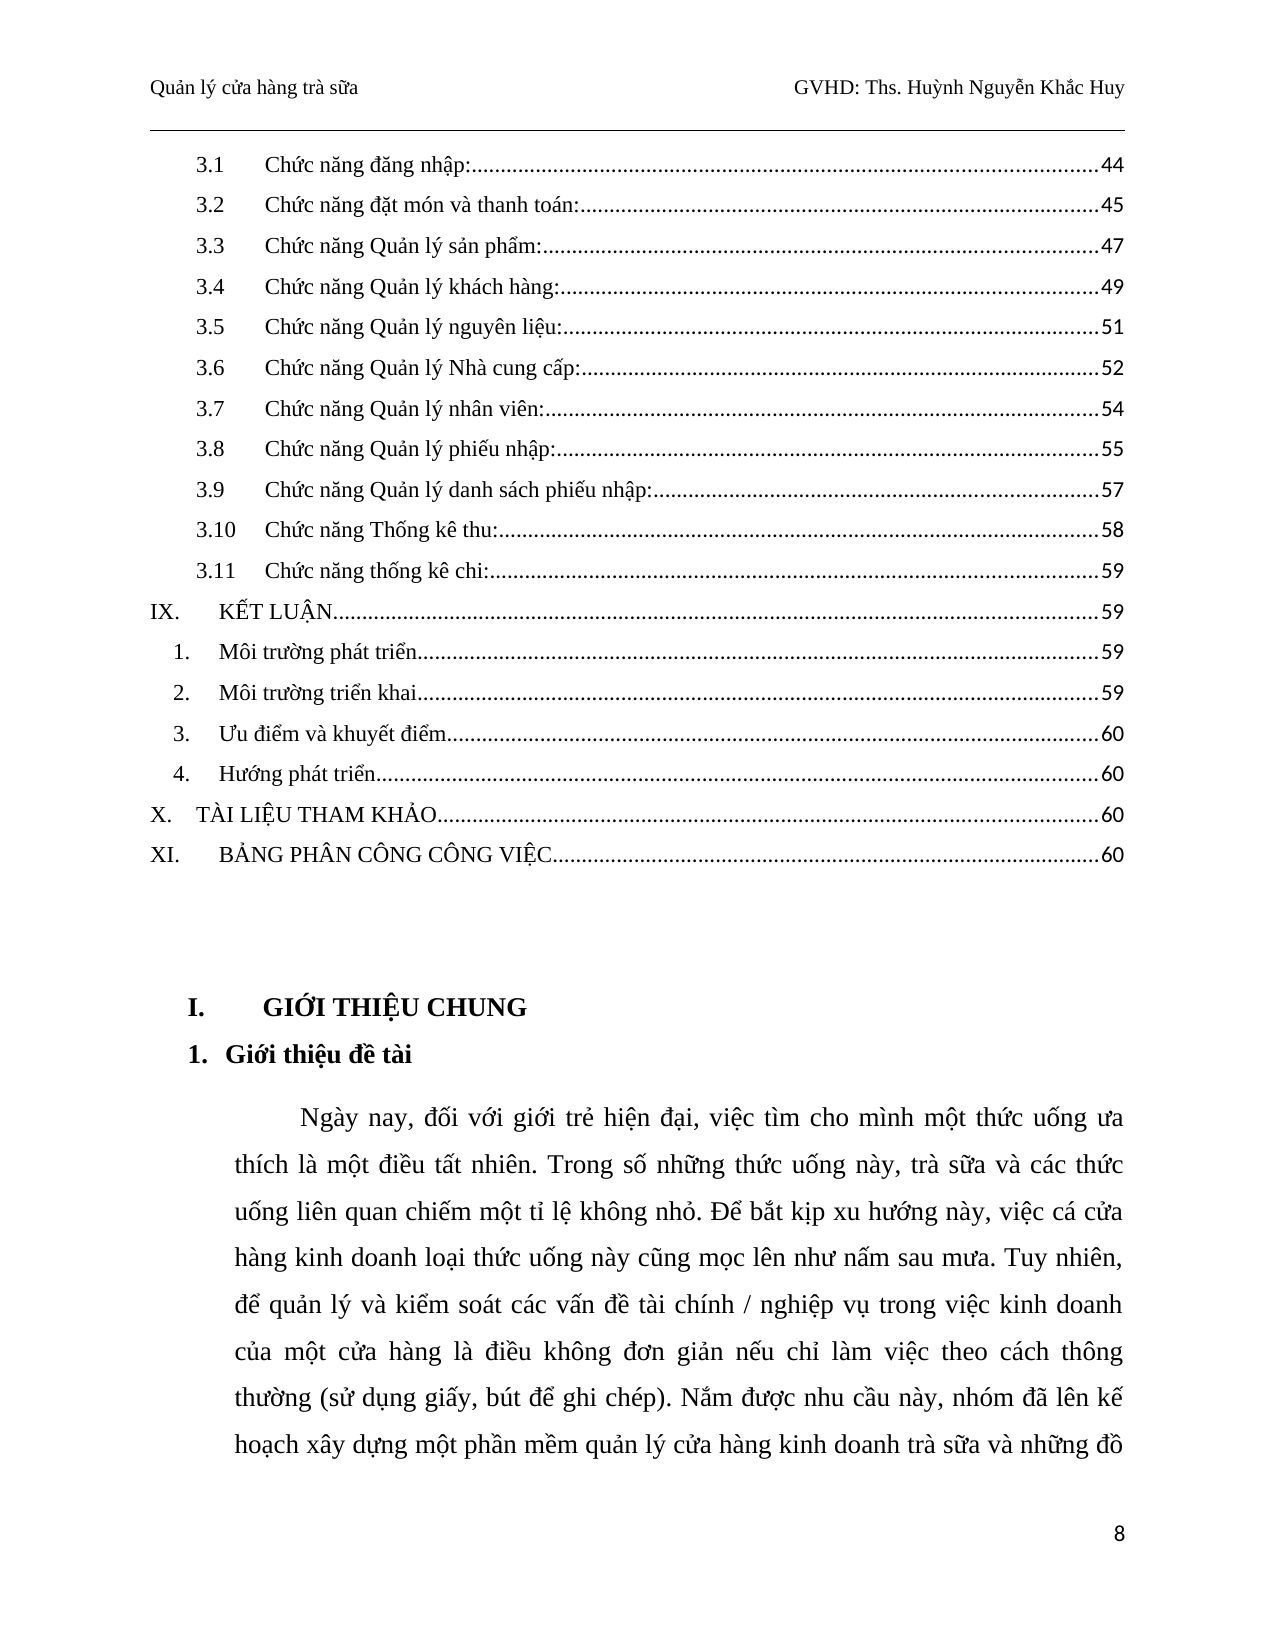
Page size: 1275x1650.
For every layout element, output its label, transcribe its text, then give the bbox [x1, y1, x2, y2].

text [234, 1101, 1125, 1459]
list GIỚI THIỆU CHUNG [187, 991, 1125, 1023]
list Giới thiệu đề tài [187, 1038, 1125, 1069]
